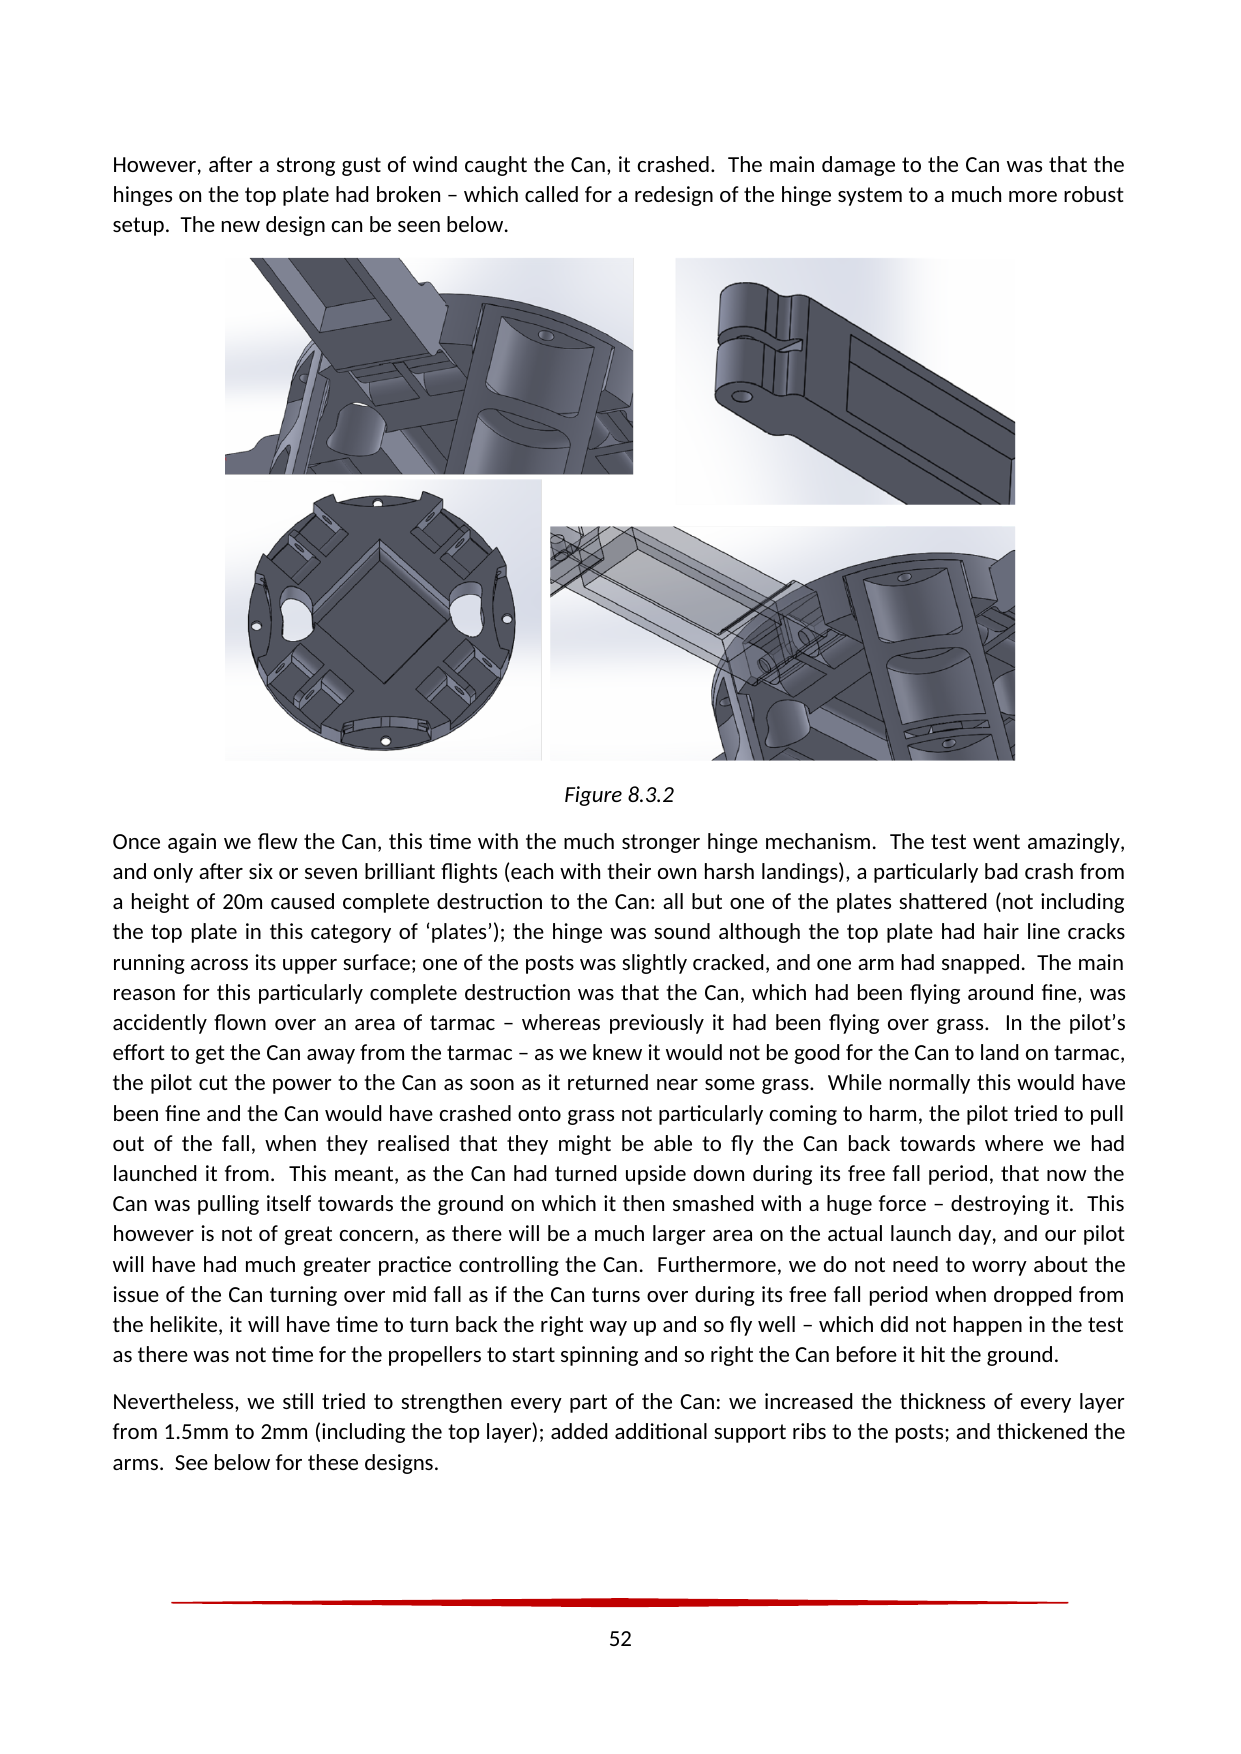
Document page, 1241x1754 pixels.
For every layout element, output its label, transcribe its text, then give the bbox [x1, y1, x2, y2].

picture [225, 257, 1016, 761]
text Nevertheless, we still tried to strengthen every part of the Can: we increased the thickness of every layer from 1.5mm to 2mm (including the top layer); added additional support ribs to the posts; and thickened the arms. See below for these designs. [112, 1387, 1128, 1476]
text However, after a strong gust of wind caught the Can, it crashed. The main damage to the Can was that the hinges on the top plate had broken – which called for a redesign of the hinge system to a much more robust setup. The new design can be seen below. [112, 150, 1128, 238]
text Figure 8.3.2 [112, 780, 1128, 808]
text Once again we flew the Can, this time with the much stronger hinge mechanism. The test went amazingly, and only after six or seven brilliant flights (each with their own harsh landings), a particularly bad crash from a height of 20m caused complete destruction to the Can: all but one of the plates shattered (not including the top plate in this category of ‘plates’); the hinge was sound although the top plate had hair line cracks running across its upper surface; one of the posts was slightly cracked, and one arm had snapped. The main reason for this particularly complete destruction was that the Can, which had been flying around fine, was accidently flown over an area of tarmac – whereas previously it had been flying over grass. In the pilot’s effort to get the Can away from the tarmac – as we knew it would not be good for the Can to land on tarmac, the pilot cut the power to the Can as soon as it returned near some grass. While normally this would have been fine and the Can would have crashed onto grass not particularly coming to harm, the pilot tried to pull out of the fall, when they realised that they might be able to fly the Can back towards where we had launched it from. This meant, as the Can had turned upside down during its free fall period, that now the Can was pulling itself towards the ground on which it then smashed with a huge force – destroying it. This however is not of great concern, as there will be a much larger area on the actual launch day, and our pilot will have had much greater practice controlling the Can. Furthermore, we do not need to worry about the issue of the Can turning over mid fall as if the Can turns over during its free fall period when dropped from the helikite, it will have time to turn back the right way up and so fly well – which did not happen in the test as there was not time for the propellers to start spinning and so right the Can before it hit the ground. [112, 827, 1128, 1368]
